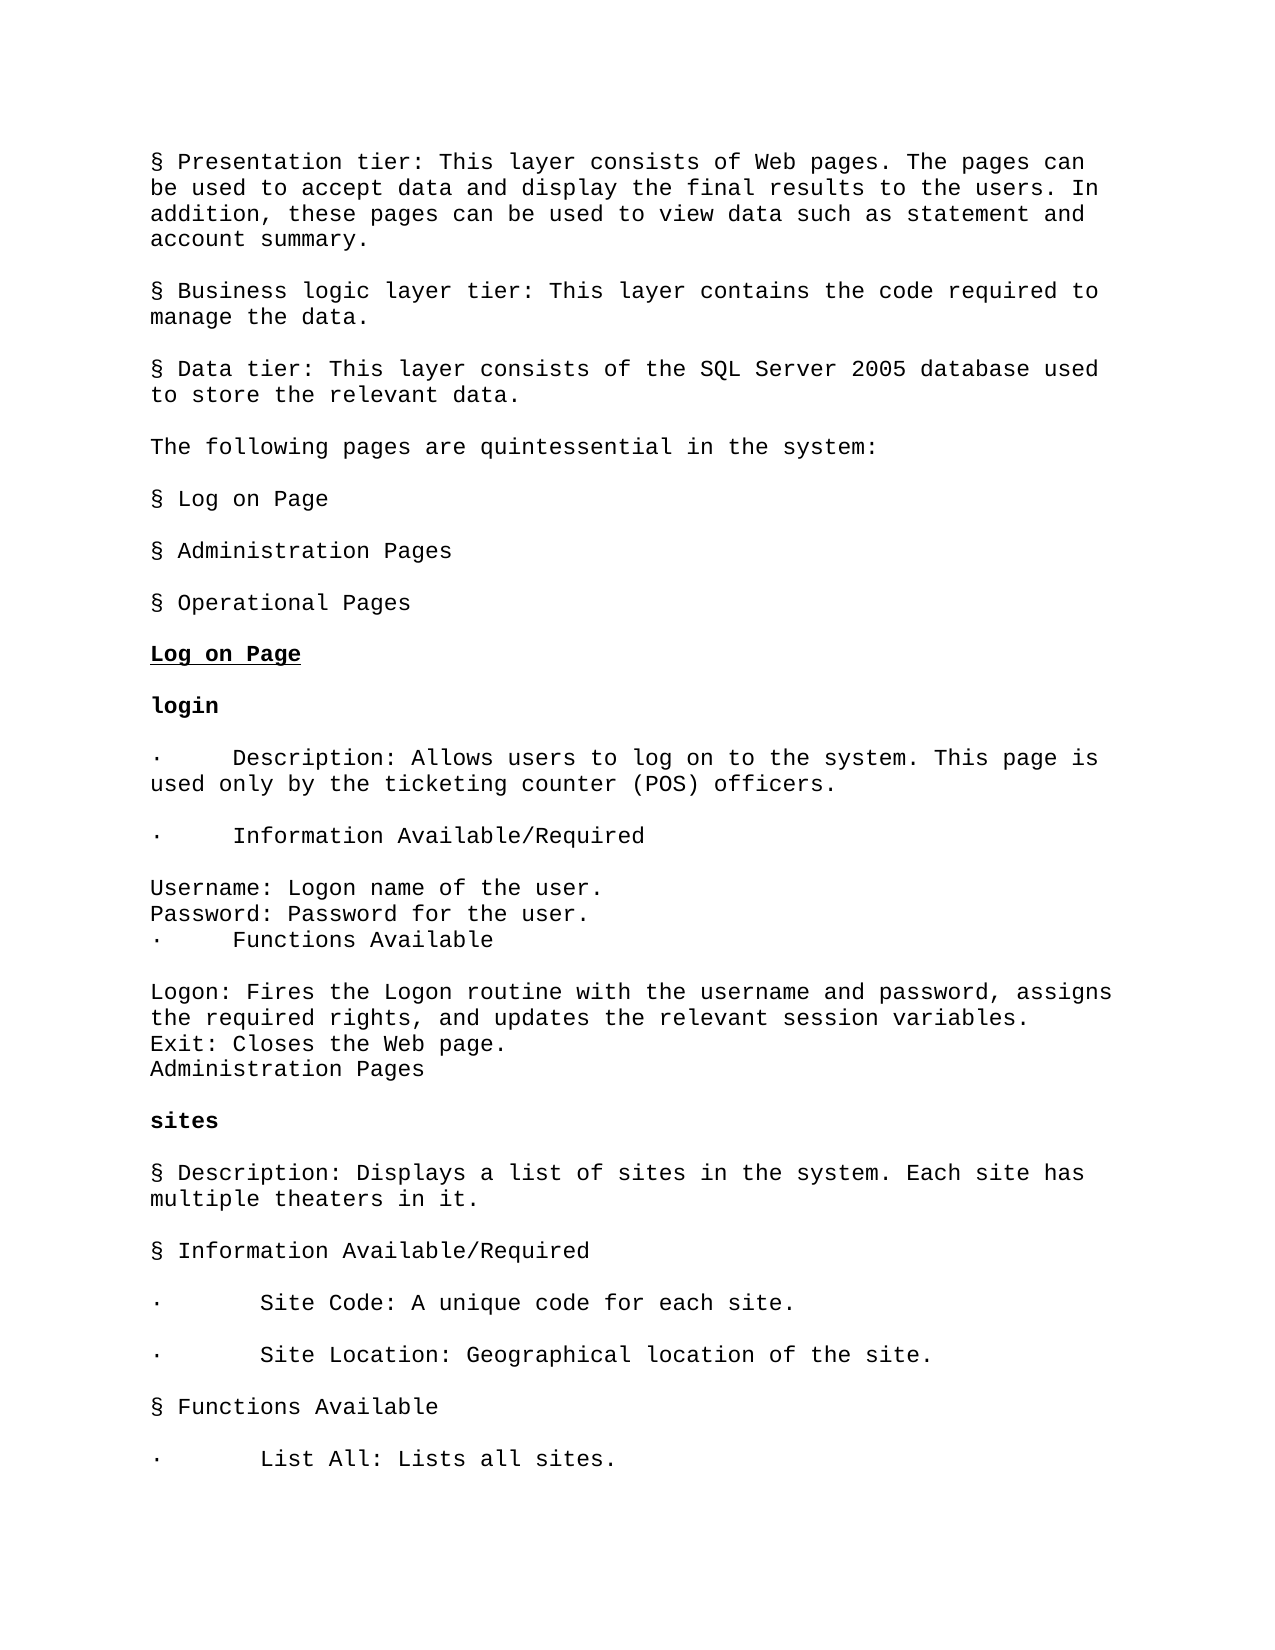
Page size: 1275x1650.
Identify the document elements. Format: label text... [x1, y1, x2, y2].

text Log on Page [150, 643, 1125, 669]
text Username: Logon name of the user. [150, 876, 1125, 902]
text The following pages are quintessential in the system: [150, 435, 1125, 461]
text Logon: Fires the Logon routine with the username and password, assigns the required rights, and updates the relevant session variables. [150, 980, 1125, 1032]
text § Functions Available [150, 1395, 1125, 1421]
text § Operational Pages [150, 591, 1125, 617]
text Exit: Closes the Web page. [150, 1032, 1125, 1058]
text § Data tier: This layer consists of the SQL Server 2005 database used to store the relevant data. [150, 357, 1125, 409]
text · Information Available/Required [150, 824, 1125, 850]
text § Log on Page [150, 487, 1125, 513]
text · Site Code: A unique code for each site. [150, 1291, 1125, 1317]
text § Information Available/Required [150, 1239, 1125, 1265]
text · List All: Lists all sites. [150, 1447, 1125, 1473]
text Administration Pages [150, 1058, 1125, 1084]
text Password: Password for the user. [150, 902, 1125, 928]
text § Presentation tier: This layer consists of Web pages. The pages can be used to accept data and display the final results to the users. In addition, these pages can be used to view data such as statement and account summary. [150, 150, 1125, 254]
text sites [150, 1110, 1125, 1136]
text § Description: Displays a list of sites in the system. Each site has multiple theaters in it. [150, 1162, 1125, 1213]
text login [150, 695, 1125, 721]
text · Description: Allows users to log on to the system. This page is used only by the ticketing counter (POS) officers. [150, 747, 1125, 798]
text · Site Location: Geographical location of the site. [150, 1343, 1125, 1369]
text § Administration Pages [150, 539, 1125, 565]
text · Functions Available [150, 928, 1125, 954]
text § Business logic layer tier: This layer contains the code required to manage the data. [150, 280, 1125, 332]
